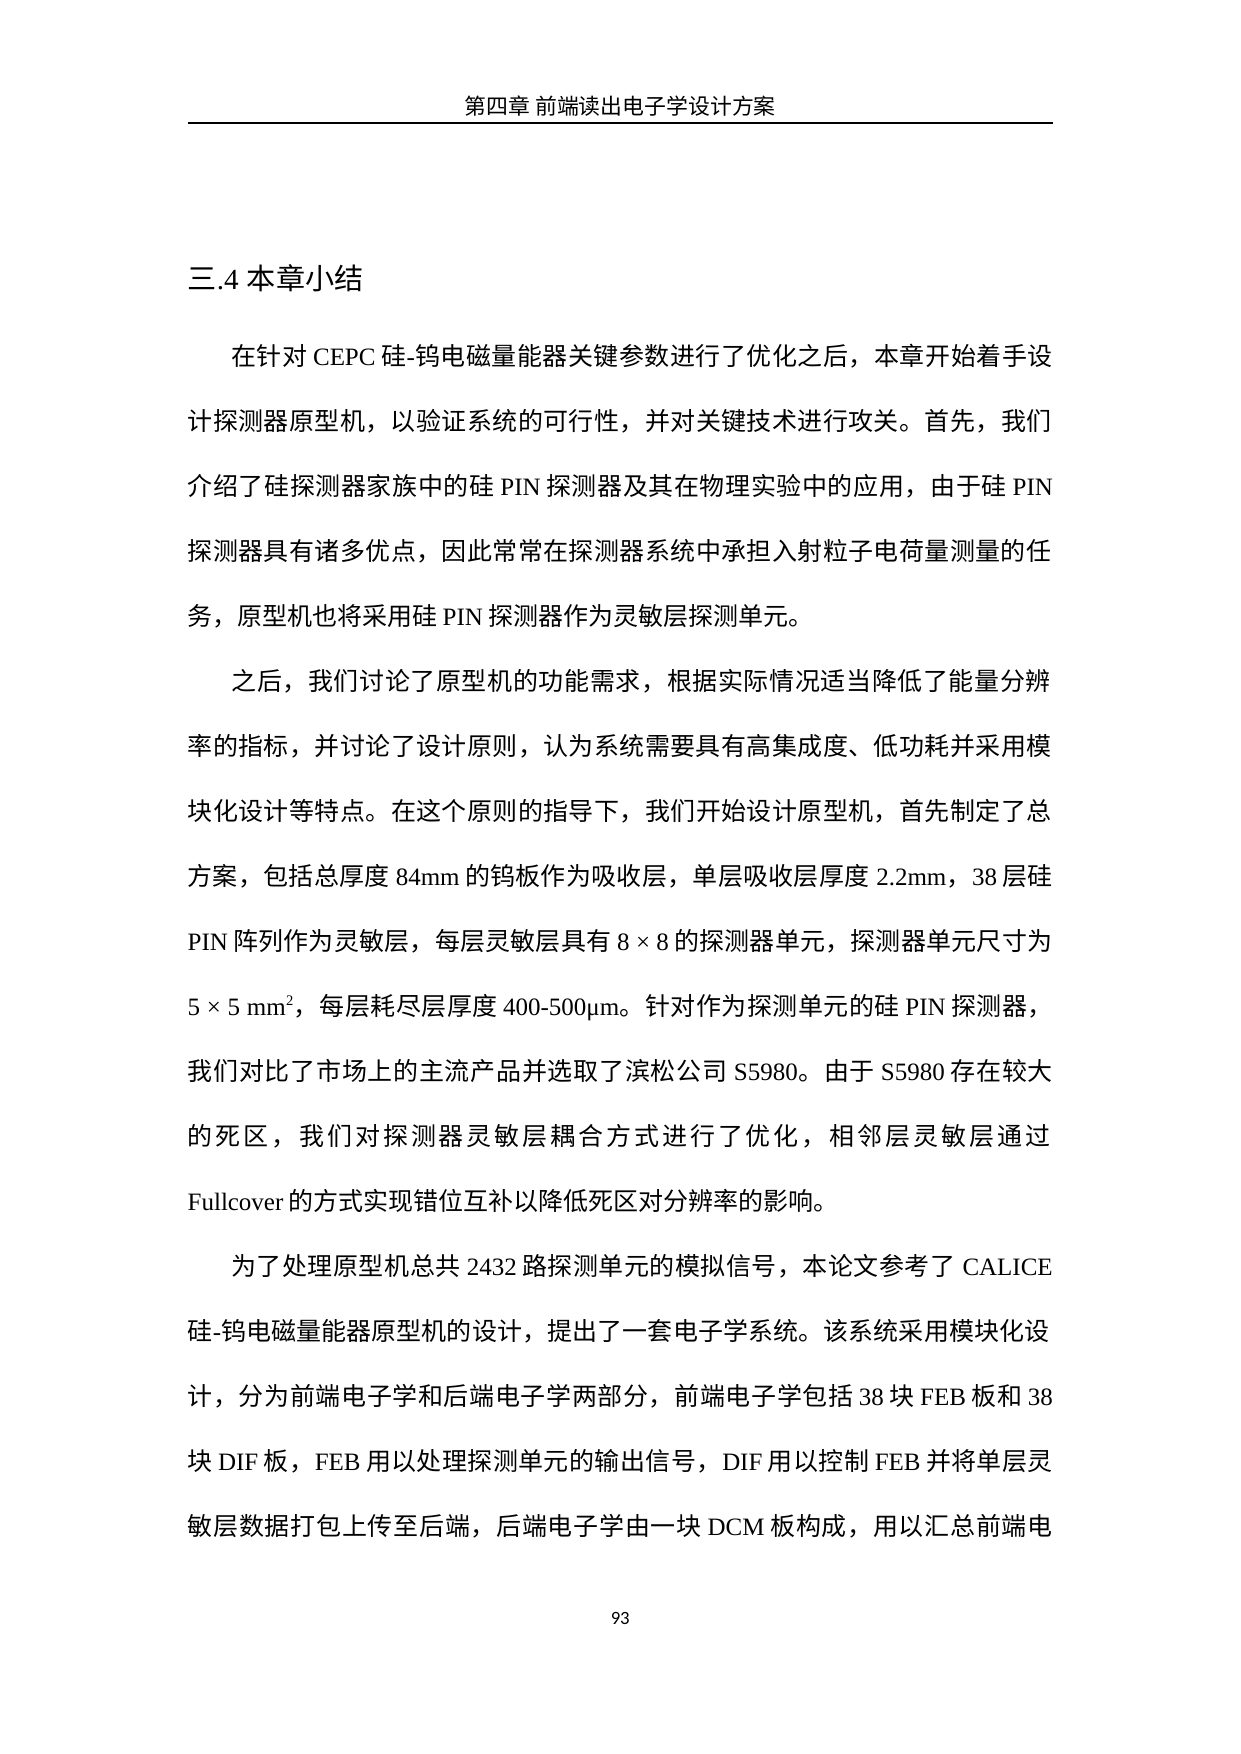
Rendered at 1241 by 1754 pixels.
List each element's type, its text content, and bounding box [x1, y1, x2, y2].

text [187, 1232, 1053, 1557]
subtitle 本章小结 [187, 244, 1053, 309]
text 在针对CEPC硅-钨电磁量能器关键参数进行了优化之后，本章开始着手设计探测器原型机，以验证系统的可行性，并对关键技术进行攻关。首先，我们介绍了硅探测器家族中的硅PIN探测器及其在物理实验中的应用，由于硅PIN探测器具有诸多优点，因此常常在探测器系统中承担入射粒子电荷量测量的任务，原型机也将采用硅PIN探测器作为灵敏层探测单元。 [187, 322, 1053, 647]
text 之后，我们讨论了原型机的功能需求，根据实际情况适当降低了能量分辨率的指标，并讨论了设计原则，认为系统需要具有高集成度、低功耗并采用模块化设计等特点。在这个原则的指导下，我们开始设计原型机，首先制定了总方案，包括总厚度84mm的钨板作为吸收层，单层吸收层厚度2.2mm，38层硅PIN阵列作为灵敏层，每层灵敏层具有8 × 8的探测器单元，探测器单元尺寸为5 × 5 mm2，每层耗尽层厚度400-500μm。针对作为探测单元的硅PIN探测器，我们对比了市场上的主流产品并选取了滨松公司S5980。由于S5980存在较大的死区，我们对探测器灵敏层耦合方式进行了优化，相邻层灵敏层通过Fullcover的方式实现错位互补以降低死区对分辨率的影响。 [187, 647, 1053, 1232]
